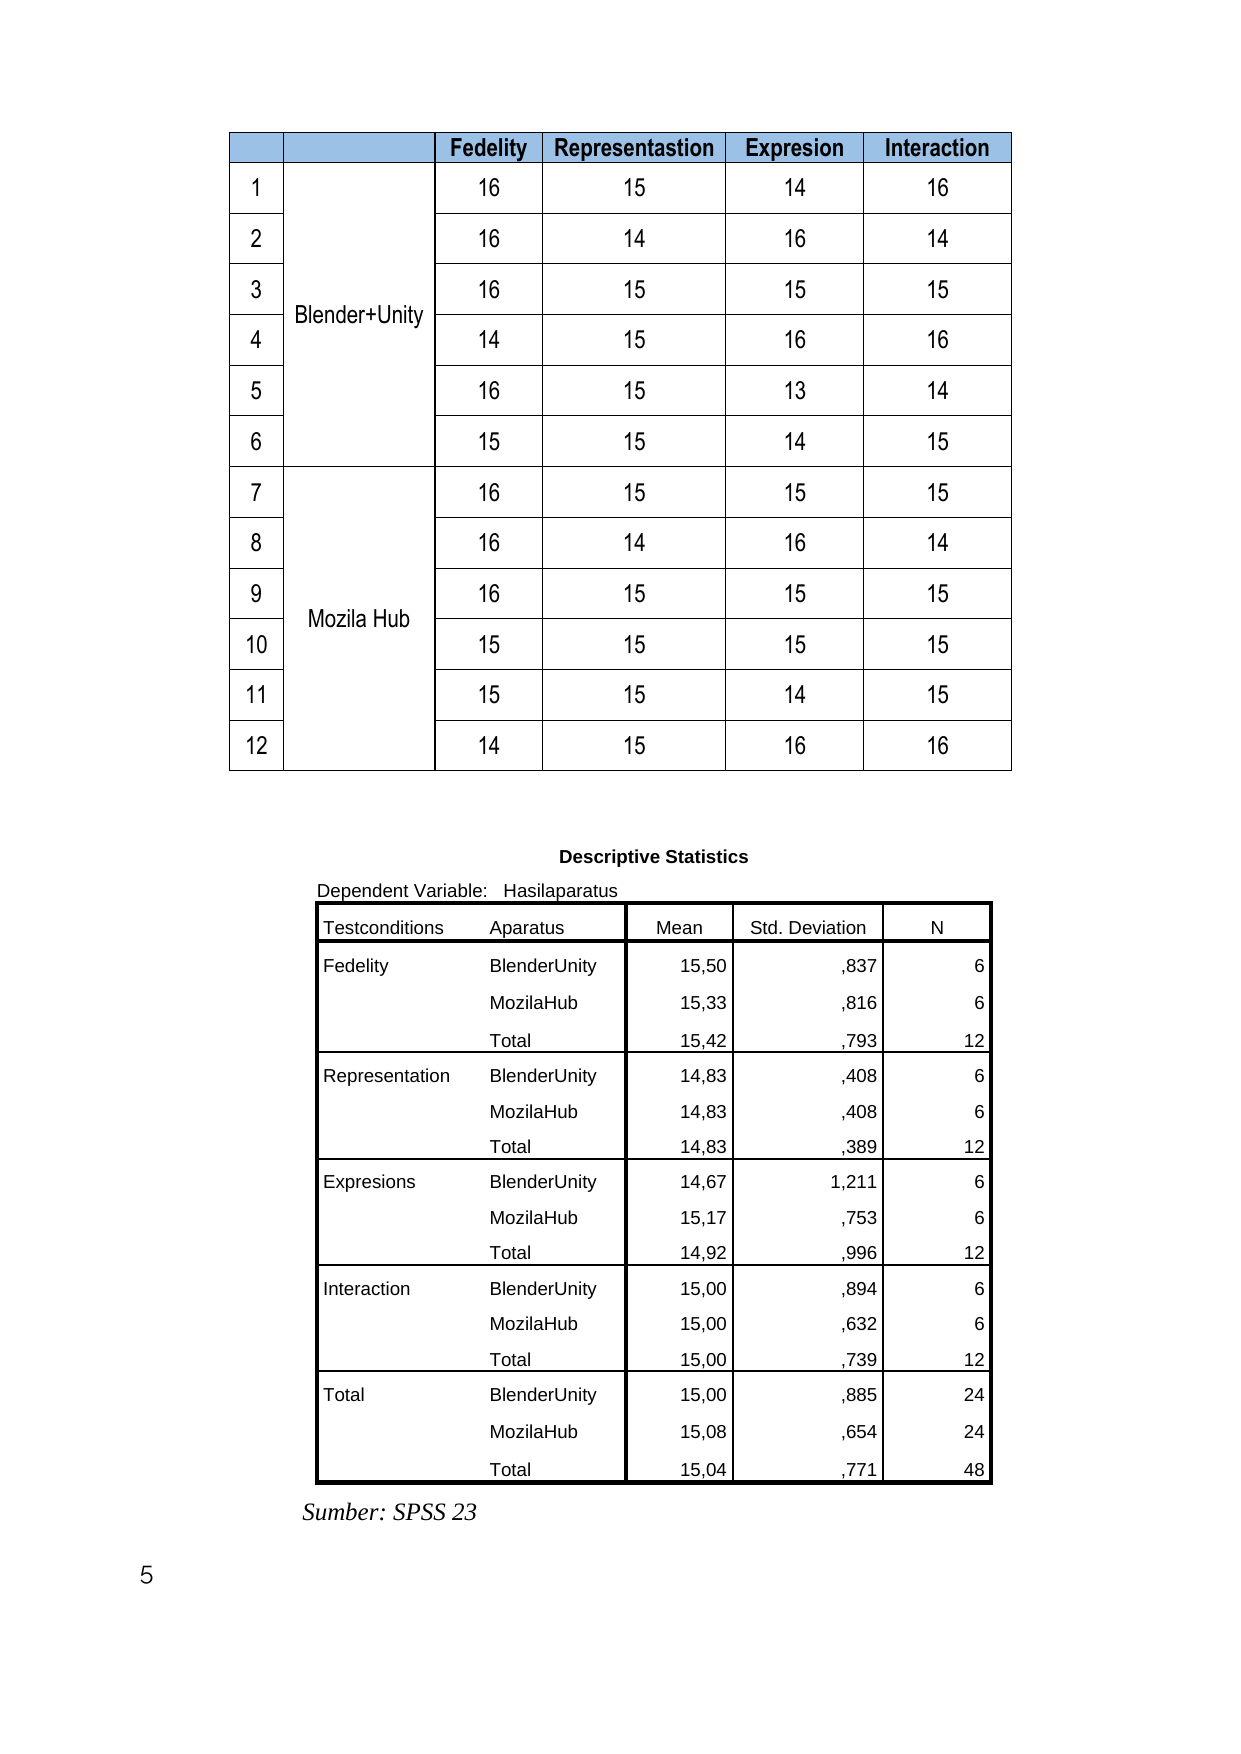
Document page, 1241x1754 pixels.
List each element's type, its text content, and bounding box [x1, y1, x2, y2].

table_cell 15 [543, 416, 725, 466]
table_cell 16 [726, 721, 863, 770]
table_cell 10 [230, 619, 283, 669]
table_cell MozilaHub [483, 1087, 624, 1122]
table_cell 16 [436, 569, 542, 618]
table_cell ,837 [734, 943, 882, 976]
table_cell Total [483, 1122, 624, 1157]
table_cell 15,33 [628, 976, 732, 1014]
table_cell 15 [864, 619, 1011, 669]
table_cell 24 [884, 1372, 989, 1405]
table_cell ,408 [734, 1087, 882, 1122]
table_cell BlenderUnity [483, 1372, 624, 1405]
table_cell 16 [726, 315, 863, 364]
table_cell 15 [436, 670, 542, 720]
table_cell 15,42 [628, 1014, 732, 1051]
table_cell 14 [436, 721, 542, 770]
table_cell Interaction [319, 1266, 483, 1370]
table_cell ,632 [734, 1299, 882, 1334]
table_cell 8 [230, 518, 283, 567]
table_header Aparatus [284, 133, 434, 162]
table_cell 15 [726, 569, 863, 618]
table_cell 15 [543, 619, 725, 669]
table_cell 15 [543, 264, 725, 314]
table_cell Fedelity [319, 943, 483, 1051]
table_cell 15 [864, 416, 1011, 466]
table_cell 15 [864, 467, 1011, 517]
table_cell 15 [543, 670, 725, 720]
table_cell BlenderUnity [483, 1053, 624, 1087]
table_cell 6 [230, 416, 283, 466]
table_cell 12 [884, 1335, 989, 1370]
table_cell ,885 [734, 1372, 882, 1405]
table_cell 16 [436, 467, 542, 517]
table_cell 14 [864, 366, 1011, 415]
table_cell Interaction [864, 133, 1011, 162]
table_cell 12 [230, 721, 283, 770]
table_cell 15,00 [628, 1266, 732, 1299]
table_cell 15 [864, 264, 1011, 314]
table_cell MozilaHub [483, 1193, 624, 1228]
table_cell 4 [230, 315, 283, 364]
table_cell Expresions [319, 1160, 483, 1264]
table_cell 48 [884, 1443, 989, 1480]
table_cell ,771 [734, 1443, 882, 1480]
table_cell 16 [726, 214, 863, 263]
table_cell 14 [726, 163, 863, 212]
table_cell 9 [230, 569, 283, 618]
table_cell Std. Deviation [734, 905, 882, 939]
table_cell 15 [543, 163, 725, 212]
table_cell Total [483, 1443, 624, 1480]
table_cell 15 [543, 366, 725, 415]
table_cell Mozila Hub [284, 467, 434, 770]
table_cell Mean [628, 905, 732, 939]
table_cell 15 [543, 467, 725, 517]
table_cell 16 [436, 264, 542, 314]
table_cell Total [483, 1335, 624, 1370]
table_cell Total [483, 1228, 624, 1264]
text Sumber: SPSS 23 [302, 1484, 1101, 1526]
table_cell 16 [436, 163, 542, 212]
table_cell 16 [436, 366, 542, 415]
table_header NO [230, 133, 283, 162]
table_cell ,894 [734, 1266, 882, 1299]
table_cell 15,00 [628, 1372, 732, 1405]
table_cell ,753 [734, 1193, 882, 1228]
table_cell 2 [230, 214, 283, 263]
table_cell 15 [436, 619, 542, 669]
table_cell 14 [864, 214, 1011, 263]
table_cell 3 [230, 264, 283, 314]
table_cell ,654 [734, 1405, 882, 1443]
table_cell 15 [543, 721, 725, 770]
table_cell Dependent Variable: Hasilaparatus [317, 868, 991, 901]
table_cell 14,83 [628, 1053, 732, 1087]
table_cell 24 [884, 1405, 989, 1443]
table_cell 16 [436, 214, 542, 263]
table_cell 16 [436, 518, 542, 567]
table_cell Total [483, 1014, 624, 1051]
table_cell 12 [884, 1014, 989, 1051]
table_cell 6 [884, 1299, 989, 1334]
table_cell 6 [884, 1053, 989, 1087]
table_cell ,996 [734, 1228, 882, 1264]
table_cell ,793 [734, 1014, 882, 1051]
table_cell BlenderUnity [483, 1160, 624, 1193]
table_cell 15,00 [628, 1299, 732, 1334]
table_cell MozilaHub [483, 976, 624, 1014]
table_cell 14 [436, 315, 542, 364]
table_cell 16 [864, 315, 1011, 364]
table_cell N [884, 905, 989, 939]
table_cell 6 [884, 1087, 989, 1122]
table_cell Total [319, 1372, 483, 1480]
table_cell 13 [726, 366, 863, 415]
table_cell Fedelity [436, 133, 542, 162]
table_cell Representastion [543, 133, 725, 162]
table_cell 15 [864, 569, 1011, 618]
table_cell 14 [726, 670, 863, 720]
table_cell MozilaHub [483, 1299, 624, 1334]
table_cell 6 [884, 1193, 989, 1228]
table_cell 14 [543, 518, 725, 567]
table_cell 14 [543, 214, 725, 263]
table_cell 15 [436, 416, 542, 466]
table_cell 12 [884, 1122, 989, 1157]
table_cell 15 [726, 467, 863, 517]
table_cell 14,67 [628, 1160, 732, 1193]
table_cell 16 [726, 518, 863, 567]
table_cell ,739 [734, 1335, 882, 1370]
table_cell 14 [726, 416, 863, 466]
table_cell 11 [230, 670, 283, 720]
table_cell 15 [726, 264, 863, 314]
table_cell 6 [884, 976, 989, 1014]
table_cell 16 [864, 163, 1011, 212]
table_cell 14 [864, 518, 1011, 567]
table_cell ,389 [734, 1122, 882, 1157]
table_cell 5 [230, 366, 283, 415]
table_cell 14,92 [628, 1228, 732, 1264]
table_cell 16 [864, 721, 1011, 770]
table_cell Blender+Unity [284, 163, 434, 466]
table_header Descriptive Statistics [317, 835, 991, 868]
table_cell 6 [884, 1160, 989, 1193]
table_cell Expresion [726, 133, 863, 162]
table_cell 14,83 [628, 1122, 732, 1157]
table_cell 15,17 [628, 1193, 732, 1228]
table_cell Aparatus [483, 905, 624, 939]
table_cell 12 [884, 1228, 989, 1264]
table_cell BlenderUnity [483, 943, 624, 976]
table_cell Testconditions [319, 905, 483, 939]
table_cell 14,83 [628, 1087, 732, 1122]
table_cell BlenderUnity [483, 1266, 624, 1299]
table_cell Representation [319, 1053, 483, 1157]
table_cell 6 [884, 943, 989, 976]
table_cell 15,50 [628, 943, 732, 976]
table_cell 15 [543, 569, 725, 618]
table_cell 6 [884, 1266, 989, 1299]
table_cell ,408 [734, 1053, 882, 1087]
table_cell 1 [230, 163, 283, 212]
table_cell 15,00 [628, 1335, 732, 1370]
table_cell MozilaHub [483, 1405, 624, 1443]
table_cell 15,04 [628, 1443, 732, 1480]
table_cell 1,211 [734, 1160, 882, 1193]
table_cell 15 [543, 315, 725, 364]
table_cell 15 [726, 619, 863, 669]
table_cell 15 [864, 670, 1011, 720]
table_cell 7 [230, 467, 283, 517]
table_cell ,816 [734, 976, 882, 1014]
table_cell 15,08 [628, 1405, 732, 1443]
